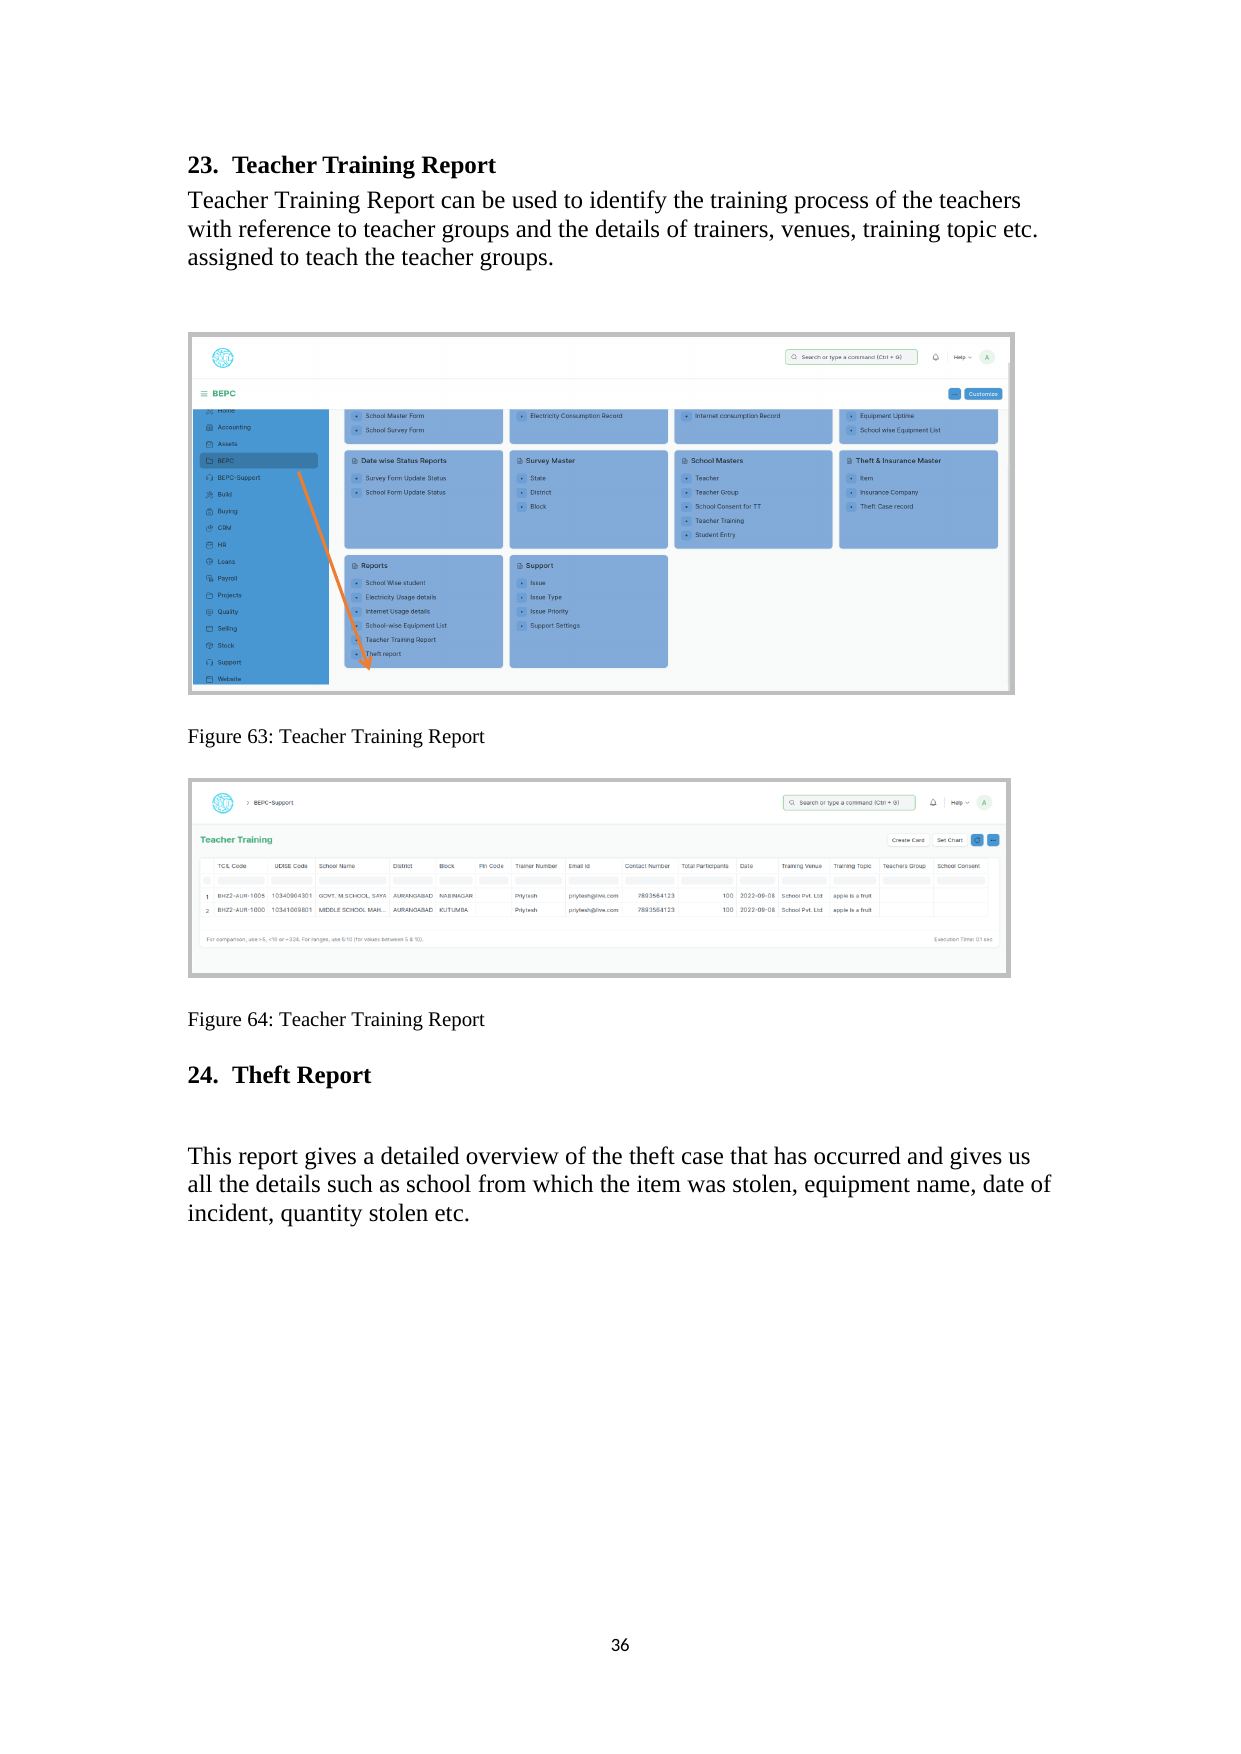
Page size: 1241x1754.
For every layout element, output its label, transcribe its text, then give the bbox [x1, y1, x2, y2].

picture [192, 337, 1010, 691]
subtitle Theft Report [187, 1060, 1053, 1134]
picture [192, 782, 1006, 973]
text Teacher Training Report can be used to identify the training process of the teachers with reference to teacher groups and the details of trainers, venues, training topic etc. assigned to teach the teacher groups. [187, 185, 1053, 271]
subtitle Teacher Training Report [187, 150, 1053, 179]
text This report gives a detailed overview of the theft case that has occurred and gives us all the details such as school from which the item was stolen, equipment name, date of incident, quantity stolen etc. [187, 1141, 1053, 1227]
